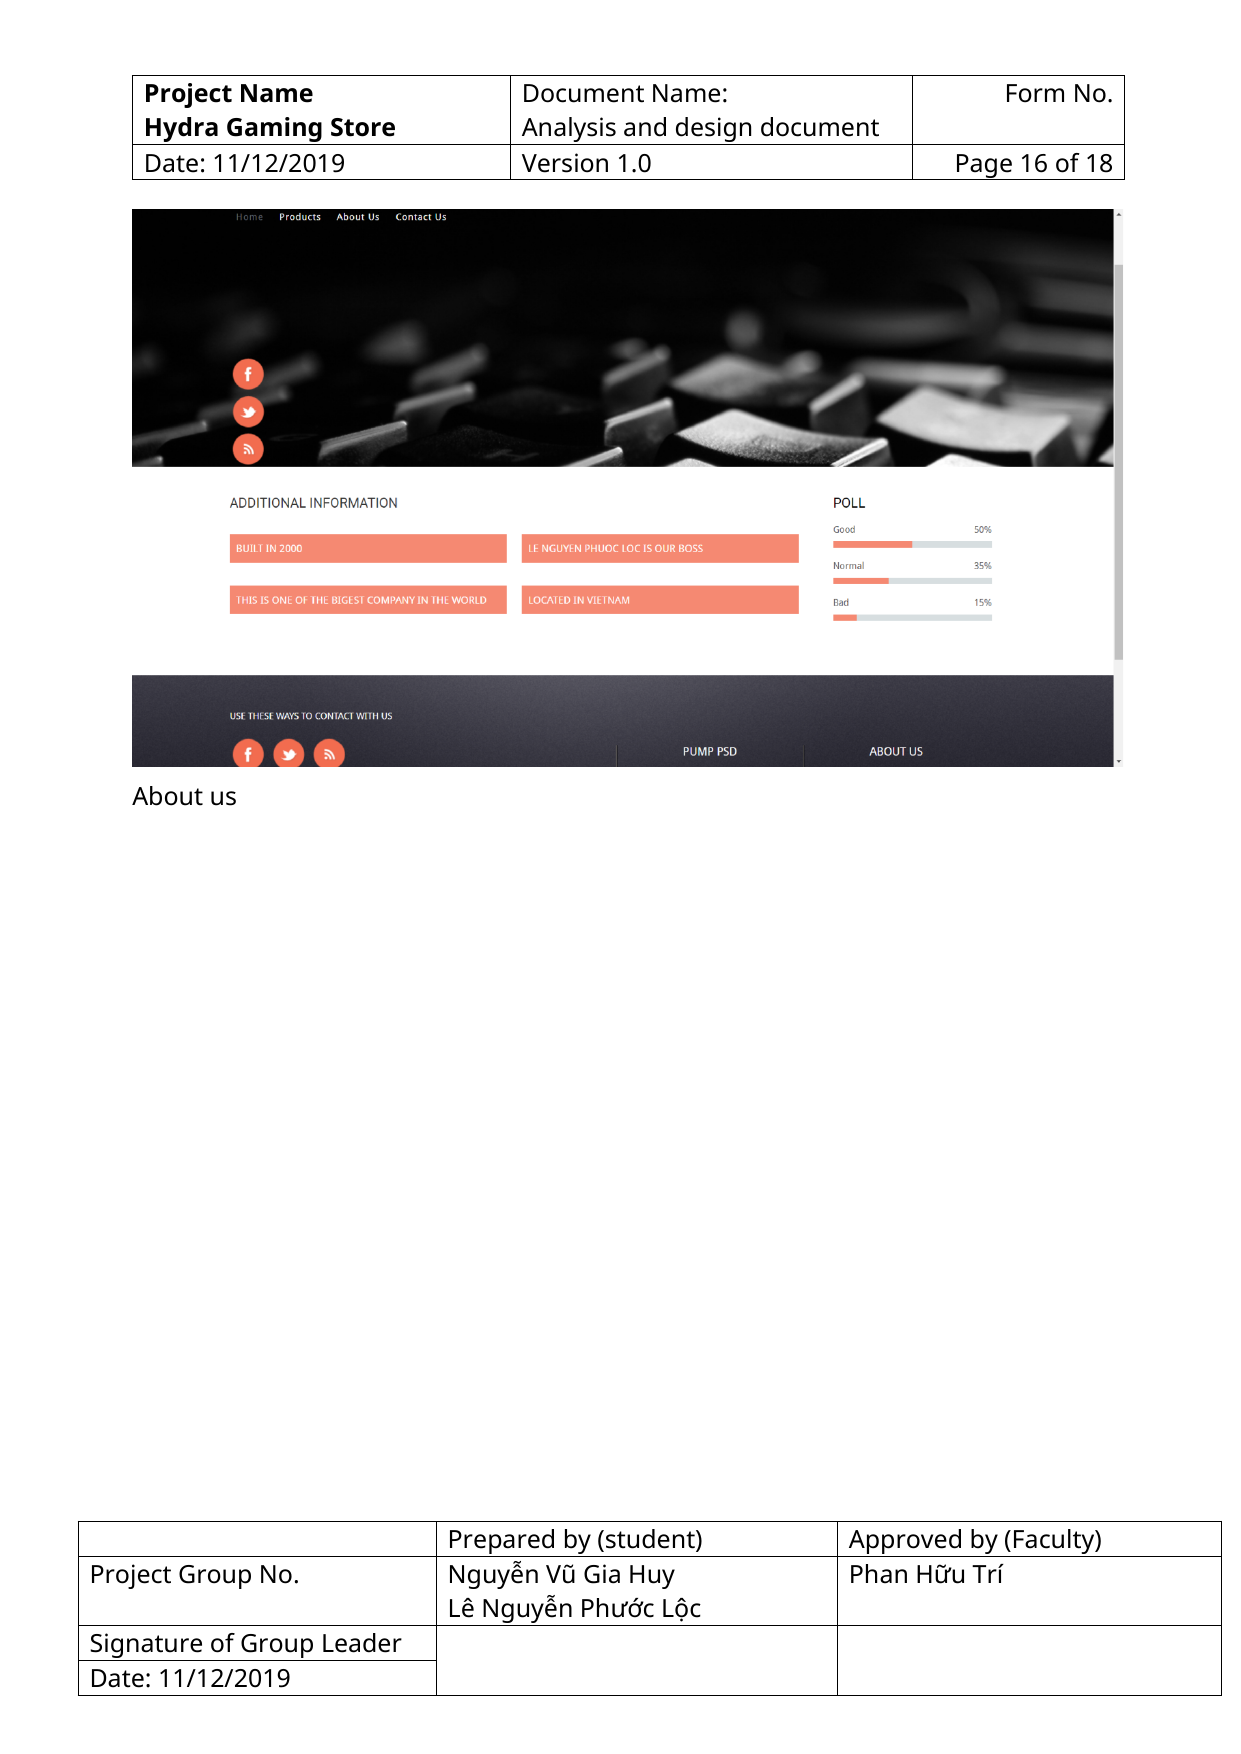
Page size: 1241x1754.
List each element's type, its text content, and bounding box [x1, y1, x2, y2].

list About usPhần 3: Work Assignments [132, 779, 1125, 813]
picture [132, 209, 1124, 767]
